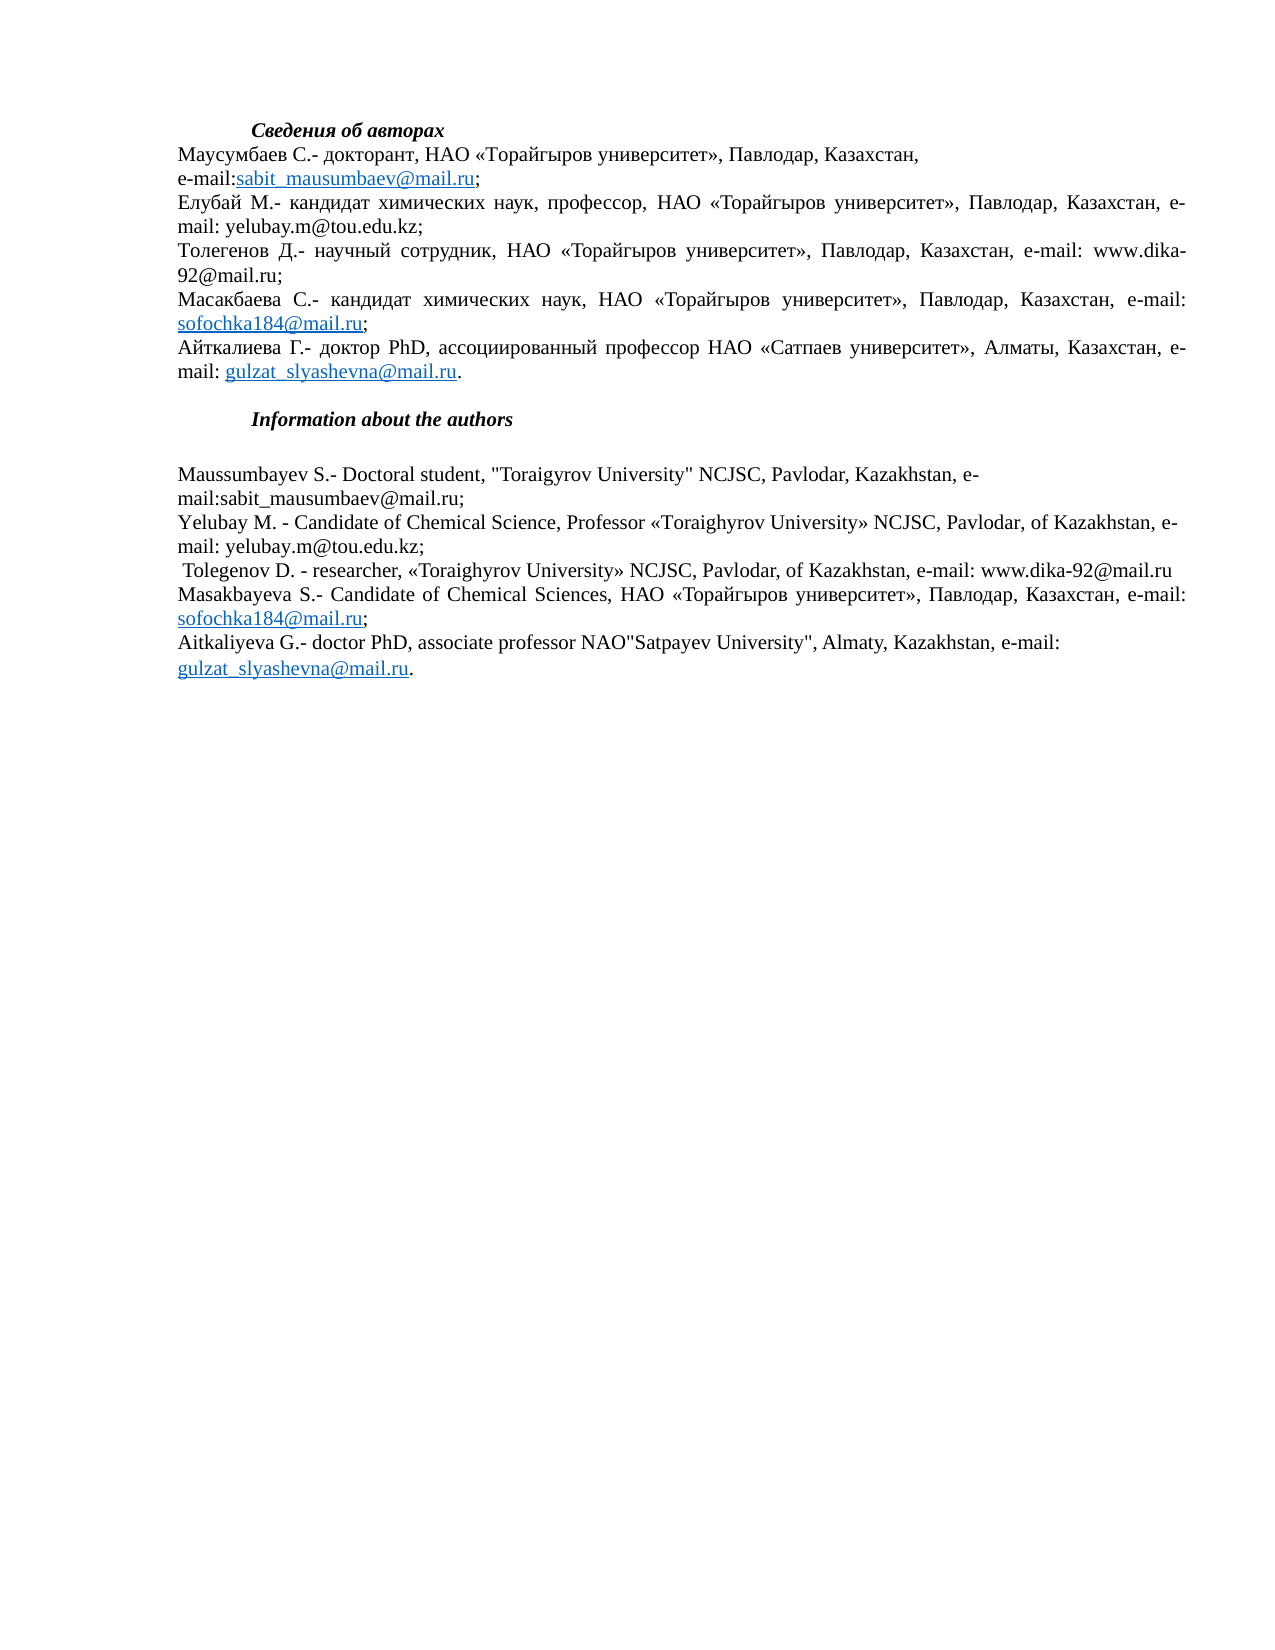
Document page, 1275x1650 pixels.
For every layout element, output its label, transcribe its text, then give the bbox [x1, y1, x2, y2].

text Толегенов Д.- научный сотрудник, НАО «Торайгыров университет», Павлодар, Казахстан, e-mail: www.dika-92@mail.ru; [177, 238, 1186, 287]
text Айткалиева Г.- доктор PhD, ассоциированный профессор НАО «Сатпаев университет», Алматы, Казахстан, e-mail: gulzat_slyashevna@mail.ru. [177, 335, 1186, 383]
text Masakbayeva S.- Candidate of Chemical Sciences, НАО «Торайгыров университет», Павлодар, Казахстан, e-mail: sofochka184@mail.ru; [177, 582, 1186, 630]
text Information about the authors [251, 383, 1186, 431]
text Yelubay M. - Candidate of Chemical Science, Professor «Toraighyrov University» NCJSC, Pavlodar, of Kazakhstan, е-mail: yelubay.m@tou.edu.kz; [177, 509, 1186, 558]
text Маусумбаев С.- докторант, НАО «Торайгыров университет», Павлодар, Казахстан, [177, 142, 1186, 166]
text Maussumbayev S.- Doctoral student, "Toraigyrov University" NCJSC, Pavlodar, Kazakhstan, е- mail:sabit_mausumbaev@mail.ru; [177, 461, 1186, 509]
text Елубай М.- кандидат химических наук, профессор, НАО «Торайгыров университет», Павлодар, Казахстан, e-mail: yelubay.m@tou.edu.kz; [177, 190, 1186, 238]
text Масакбаева С.- кандидат химических наук, НАО «Торайгыров университет», Павлодар, Казахстан, e-mail: sofochka184@mail.ru; [177, 287, 1186, 335]
text Сведения об авторах [177, 118, 1186, 142]
text e-mail:sabit_mausumbaev@mail.ru; [177, 166, 1186, 190]
text Aitkaliyeva G.- doctor PhD, associate professor NAO"Satpayev University", Almaty, Kazakhstan, e-mail: gulzat_slyashevna@mail.ru. [177, 630, 1186, 680]
text Tolegenov D. - researcher, «Toraighyrov University» NCJSC, Pavlodar, of Kazakhstan, е-mail: www.dika-92@mail.ru [177, 558, 1186, 582]
